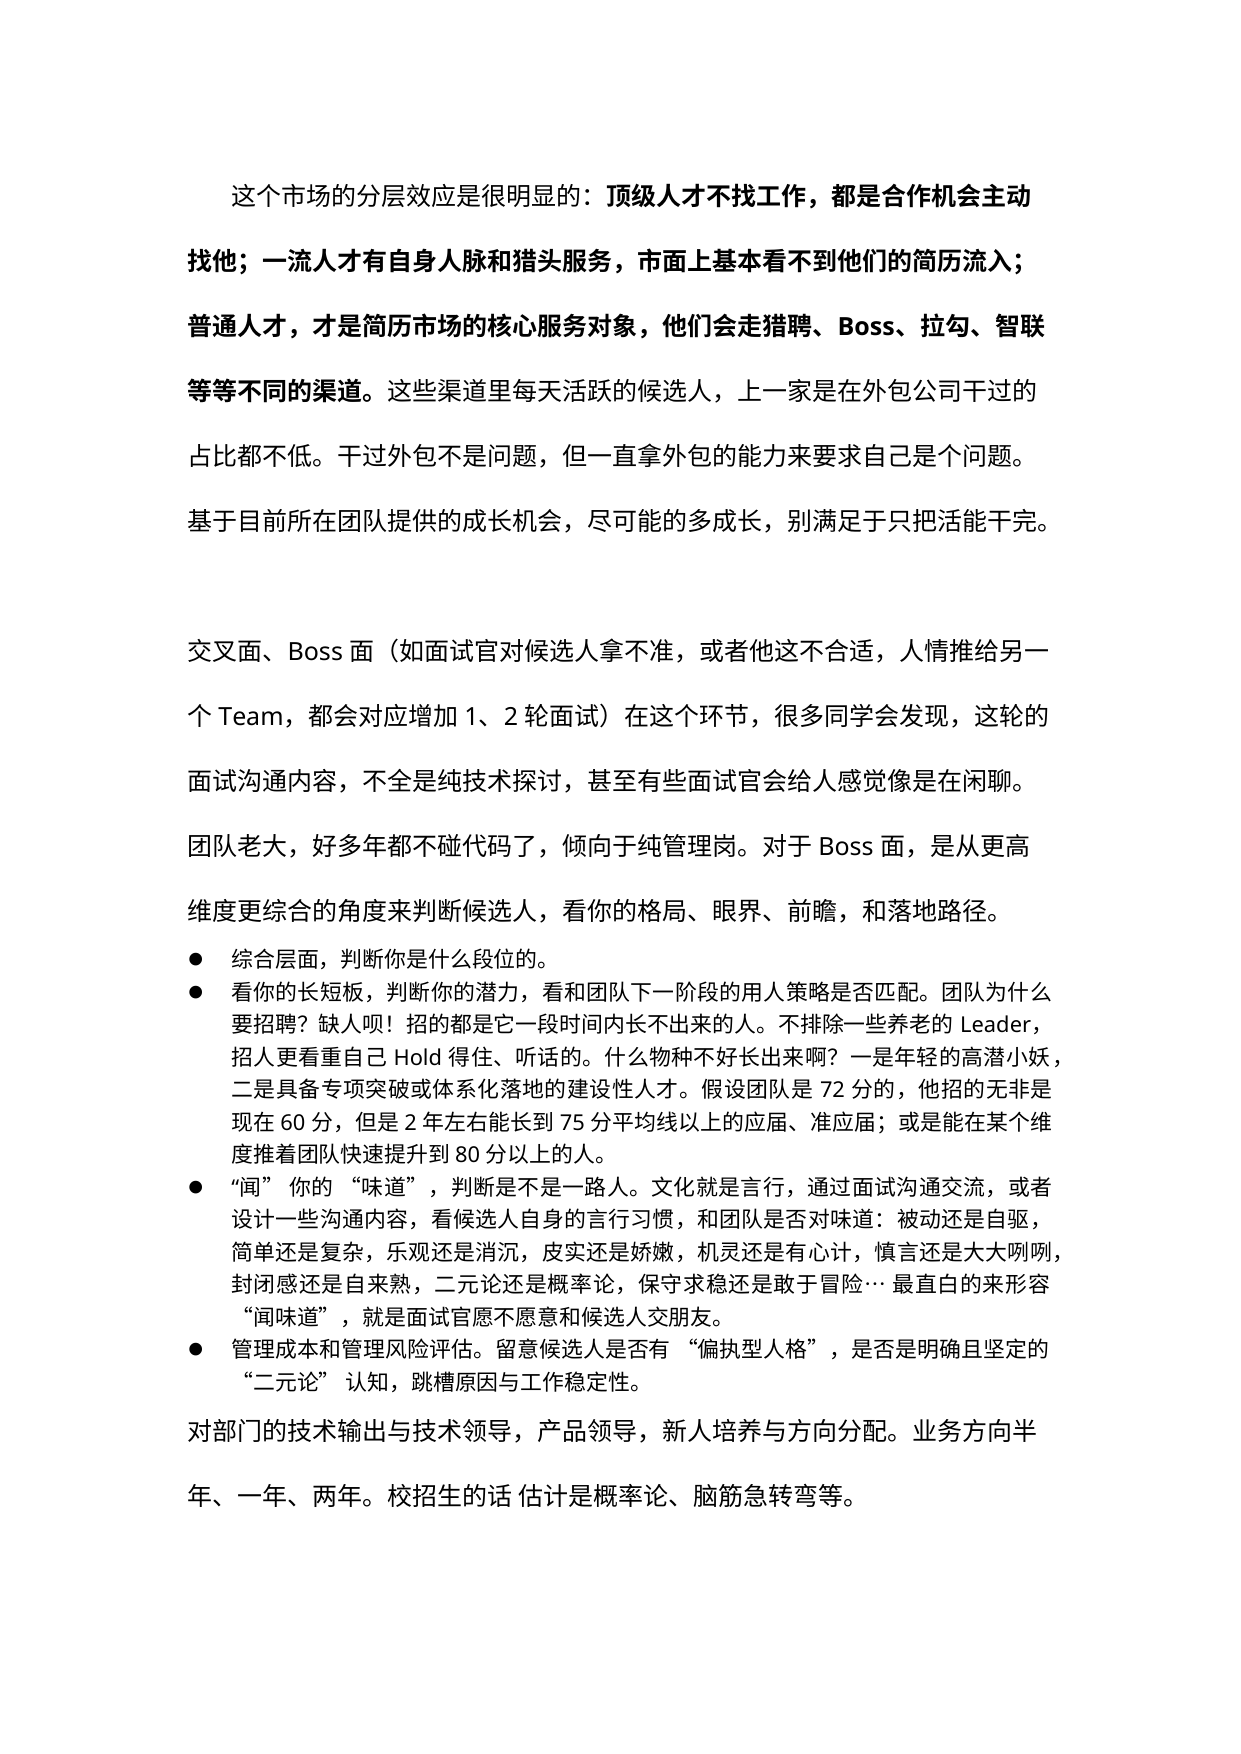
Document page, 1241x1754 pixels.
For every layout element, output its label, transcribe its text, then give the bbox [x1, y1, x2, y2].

text 这个市场的分层效应是很明显的：顶级人才不找工作，都是合作机会主动找他；一流人才有自身人脉和猎头服务，市面上基本看不到他们的简历流入；普通人才，才是简历市场的核心服务对象，他们会走猎聘、Boss、拉勾、智联等等不同的渠道。这些渠道里每天活跃的候选人，上一家是在外包公司干过的占比都不低。干过外包不是问题，但一直拿外包的能力来要求自己是个问题。基于目前所在团队提供的成长机会，尽可能的多成长，别满足于只把活能干完。 [187, 162, 1053, 552]
list 综合层面，判断你是什么段位的。 [187, 942, 1053, 974]
list “闻” 你的 “味道”，判断是不是一路人。文化就是言行，通过面试沟通交流，或者设计一些沟通内容，看候选人自身的言行习惯，和团队是否对味道：被动还是自驱，简单还是复杂，乐观还是消沉，皮实还是娇嫩，机灵还是有心计，慎言还是大大咧咧，封闭感还是自来熟，二元论还是概率论，保守求稳还是敢于冒险… 最直白的来形容 “闻味道”，就是面试官愿不愿意和候选人交朋友。 [187, 1169, 1053, 1332]
list 管理成本和管理风险评估。留意候选人是否有 “偏执型人格”，是否是明确且坚定的 “二元论” 认知，跳槽原因与工作稳定性。 [187, 1332, 1053, 1397]
text 交叉面、Boss 面（如面试官对候选人拿不准，或者他这不合适，人情推给另一个 Team，都会对应增加 1、2 轮面试）在这个环节，很多同学会发现，这轮的面试沟通内容，不全是纯技术探讨，甚至有些面试官会给人感觉像是在闲聊。团队老大，好多年都不碰代码了，倾向于纯管理岗。对于 Boss 面，是从更高维度更综合的角度来判断候选人，看你的格局、眼界、前瞻，和落地路径。 [187, 617, 1053, 942]
text 对部门的技术输出与技术领导，产品领导，新人培养与方向分配。业务方向半年、一年、两年。校招生的话 估计是概率论、脑筋急转弯等。 [187, 1397, 1053, 1527]
list 看你的长短板，判断你的潜力，看和团队下一阶段的用人策略是否匹配。团队为什么要招聘？缺人呗！招的都是它一段时间内长不出来的人。不排除一些养老的 Leader，招人更看重自己 Hold 得住、听话的。什么物种不好长出来啊？一是年轻的高潜小妖，二是具备专项突破或体系化落地的建设性人才。假设团队是 72 分的，他招的无非是现在 60 分，但是 2 年左右能长到 75 分平均线以上的应届、准应届；或是能在某个维度推着团队快速提升到 80 分以上的人。 [187, 974, 1053, 1169]
